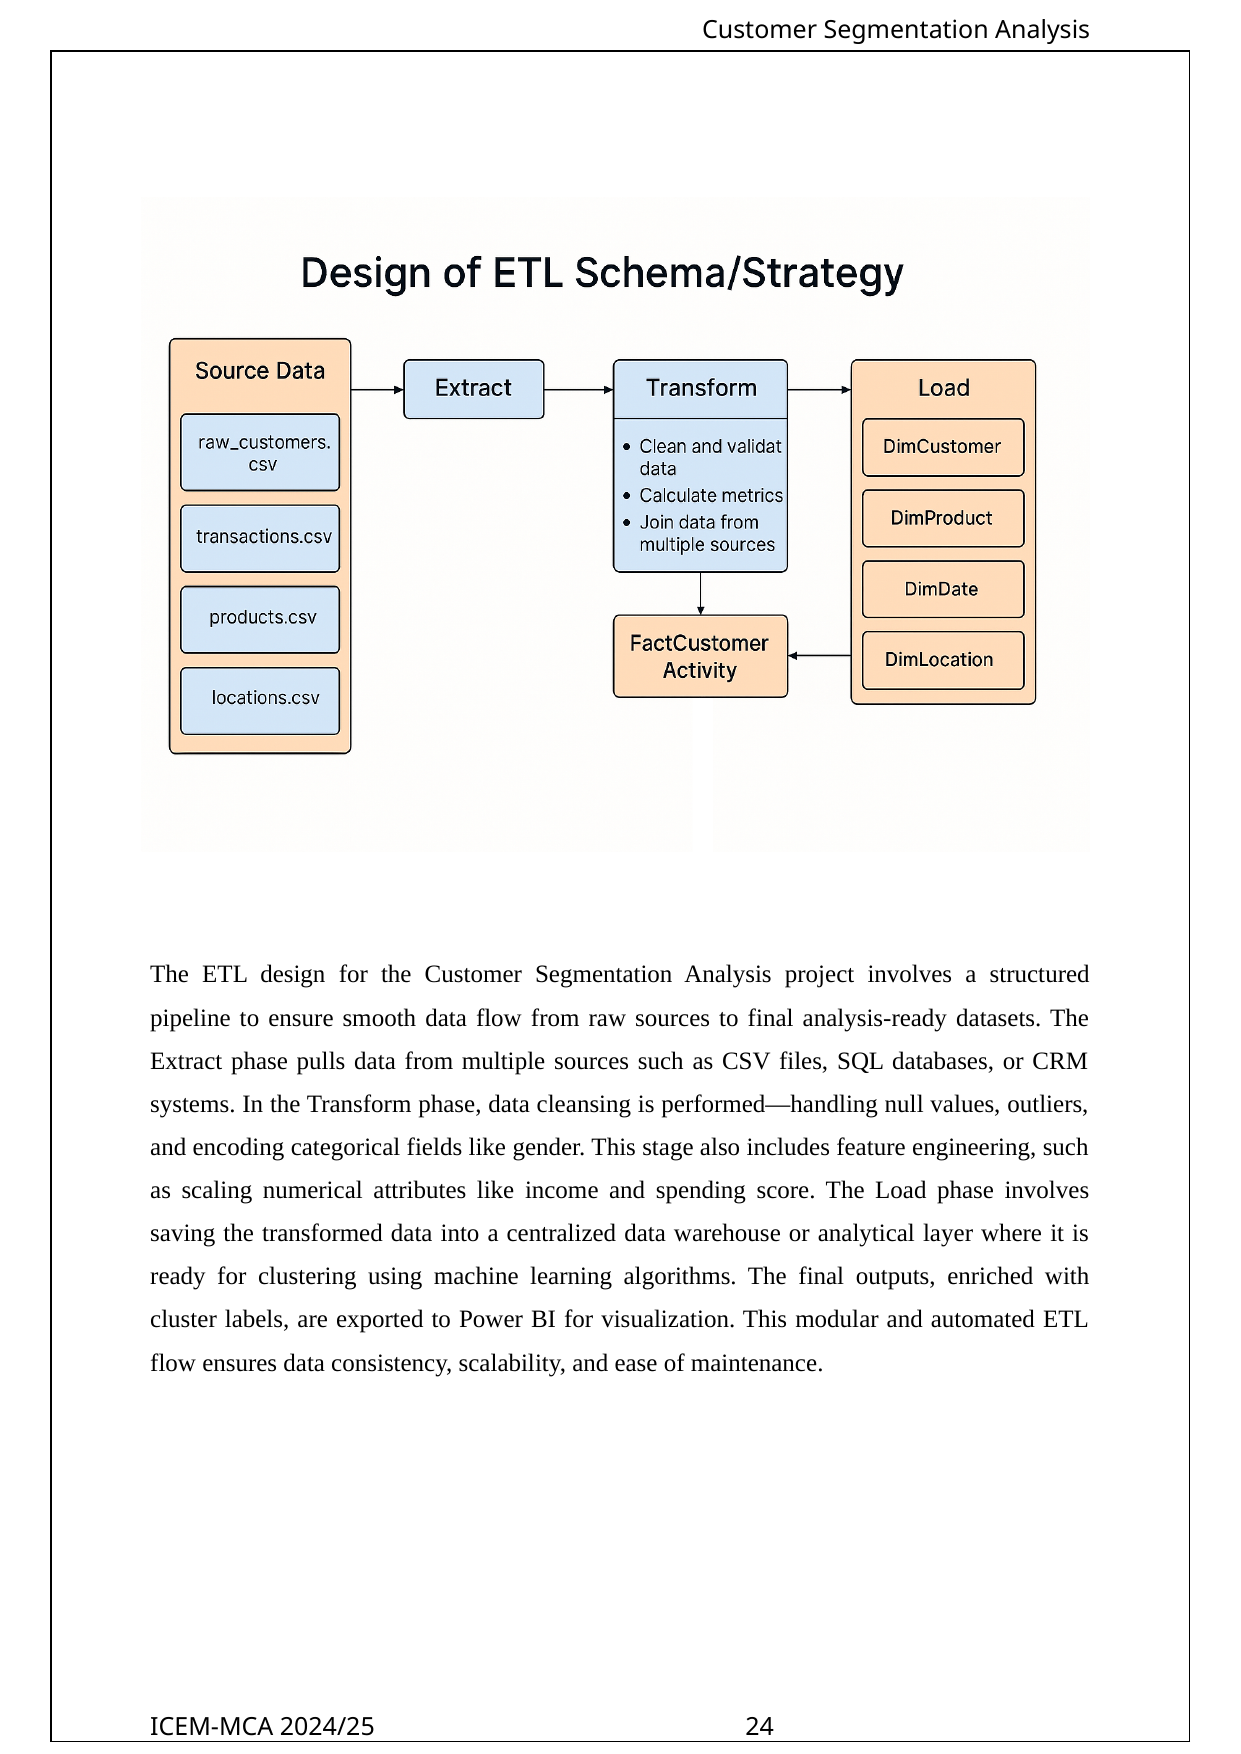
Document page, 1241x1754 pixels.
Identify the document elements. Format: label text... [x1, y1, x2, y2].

picture [141, 197, 1090, 852]
text The ETL design for the Customer Segmentation Analysis project involves a structured pipeline to ensure smooth data flow from raw sources to final analysis-ready datasets. The Extract phase pulls data from multiple sources such as CSV files, SQL databases, or CRM systems. In the Transform phase, data cleansing is performed—handling null values, outliers, and encoding categorical fields like gender. This stage also includes feature engineering, such as scaling numerical attributes like income and spending score. The Load phase involves saving the transformed data into a centralized data warehouse or analytical layer where it is ready for clustering using machine learning algorithms. The final outputs, enriched with cluster labels, are exported to Power BI for visualization. This modular and automated ETL flow ensures data consistency, scalability, and ease of maintenance. [150, 959, 1090, 1376]
